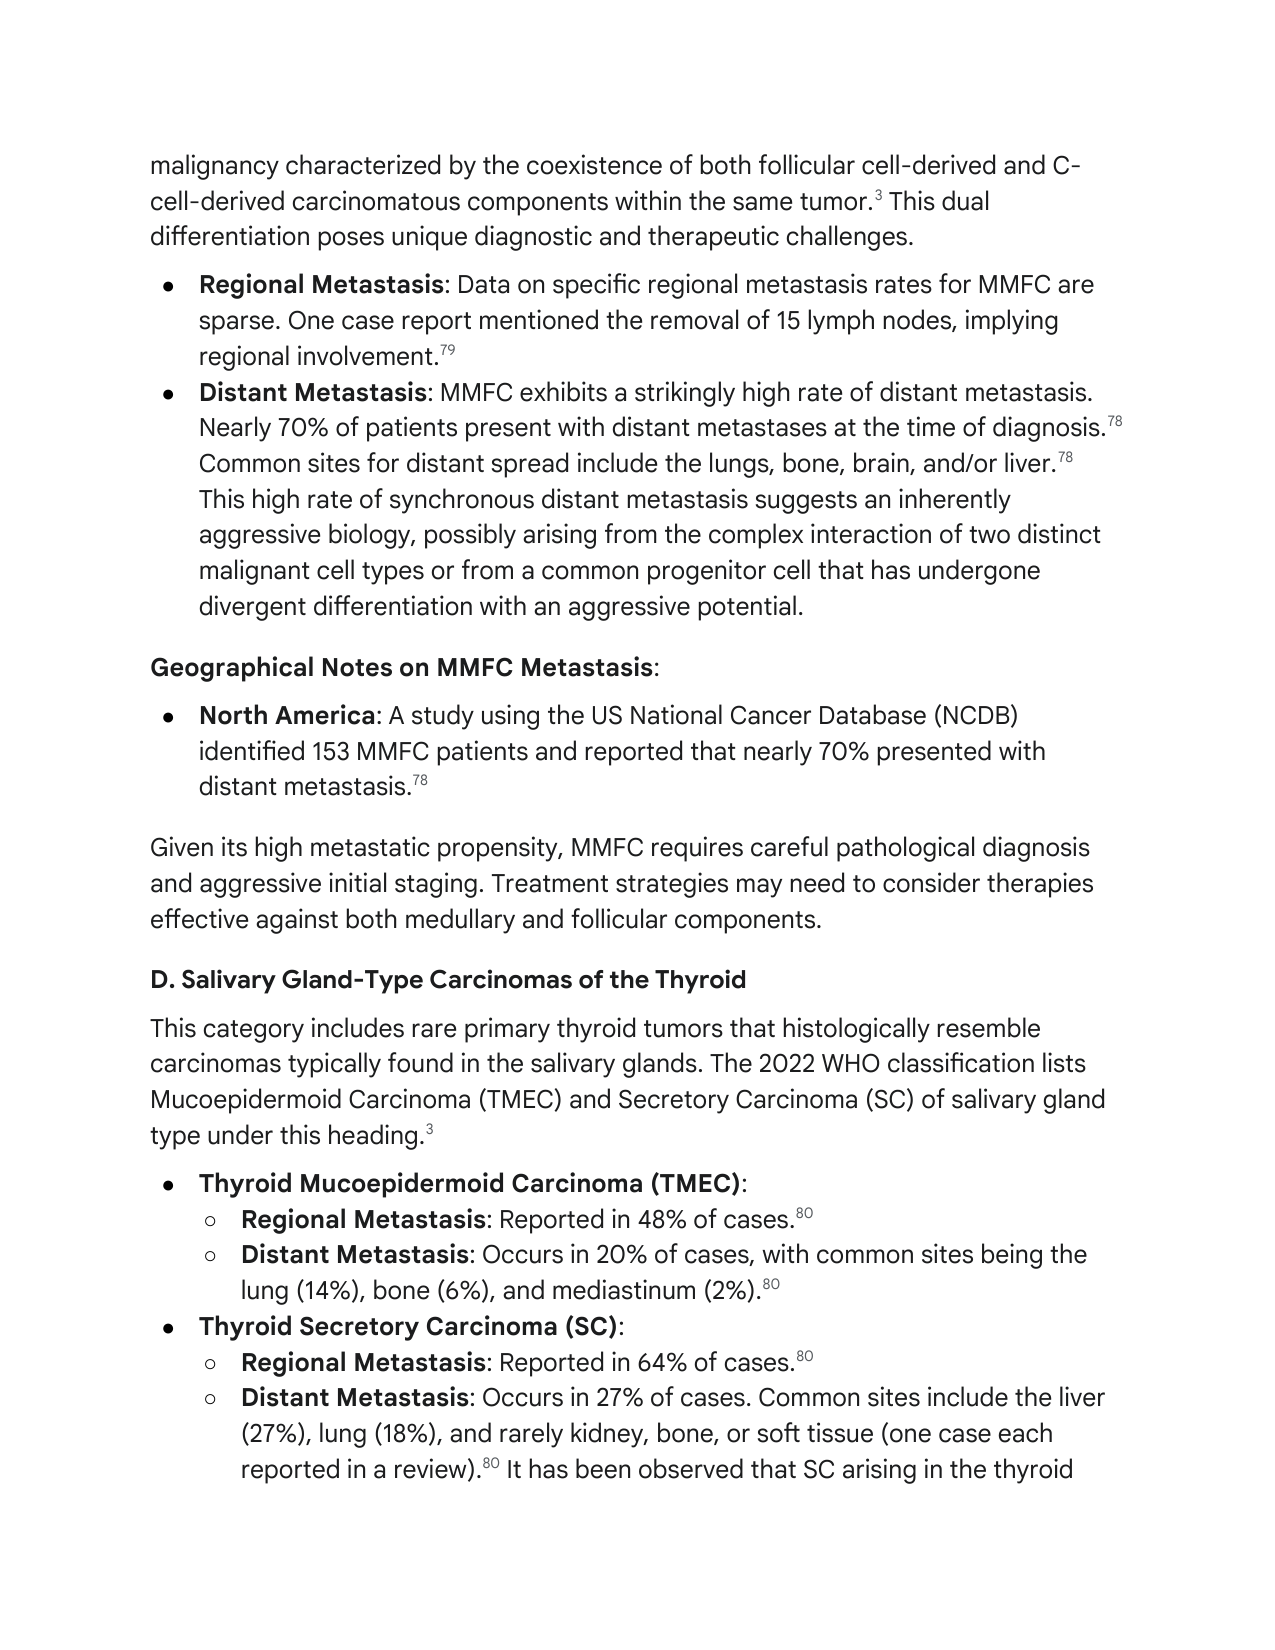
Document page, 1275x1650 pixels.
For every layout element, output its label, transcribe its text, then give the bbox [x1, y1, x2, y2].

list Thyroid Secretory Carcinoma (SC): [161, 1311, 1125, 1342]
list Regional Metastasis: Data on specific regional metastasis rates for MMFC are sparse. One case report mentioned the removal of 15 lymph nodes, implying regional involvement.79 [161, 270, 1125, 372]
text Geographical Notes on MMFC Metastasis: [150, 652, 1125, 683]
list Distant Metastasis: Occurs in 20% of cases, with common sites being the lung (14%), bone (6%), and mediastinum (2%).80 [203, 1240, 1125, 1307]
list Regional Metastasis: Reported in 64% of cases.80 [203, 1347, 1125, 1378]
subtitle D. Salivary Gland-Type Carcinomas of the Thyroid [150, 964, 1125, 996]
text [150, 150, 1125, 253]
list Distant Metastasis: MMFC exhibits a strikingly high rate of distant metastasis. Nearly 70% of patients present with distant metastases at the time of diagnosis.78 Common sites for distant spread include the lungs, bone, brain, and/or liver.78 This high rate of synchronous distant metastasis suggests an inherently aggressive biology, possibly arising from the complex interaction of two distinct malignant cell types or from a common progenitor cell that has undergone divergent differentiation with an aggressive potential. [161, 377, 1125, 623]
list Thyroid Mucoepidermoid Carcinoma (TMEC): [161, 1168, 1125, 1199]
text This category includes rare primary thyroid tumors that histologically resemble carcinomas typically found in the salivary glands. The 2022 WHO classification lists Mucoepidermoid Carcinoma (TMEC) and Secretory Carcinoma (SC) of salivary gland type under this heading.3 [150, 1013, 1125, 1151]
text Given its high metastatic propensity, MMFC requires careful pathological diagnosis and aggressive initial staging. Treatment strategies may need to consider therapies effective against both medullary and follicular components. [150, 832, 1125, 935]
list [203, 1383, 1125, 1485]
list Regional Metastasis: Reported in 48% of cases.80 [203, 1204, 1125, 1235]
list North America: A study using the US National Cancer Database (NCDB) identified 153 MMFC patients and reported that nearly 70% presented with distant metastasis.78 [161, 700, 1125, 803]
